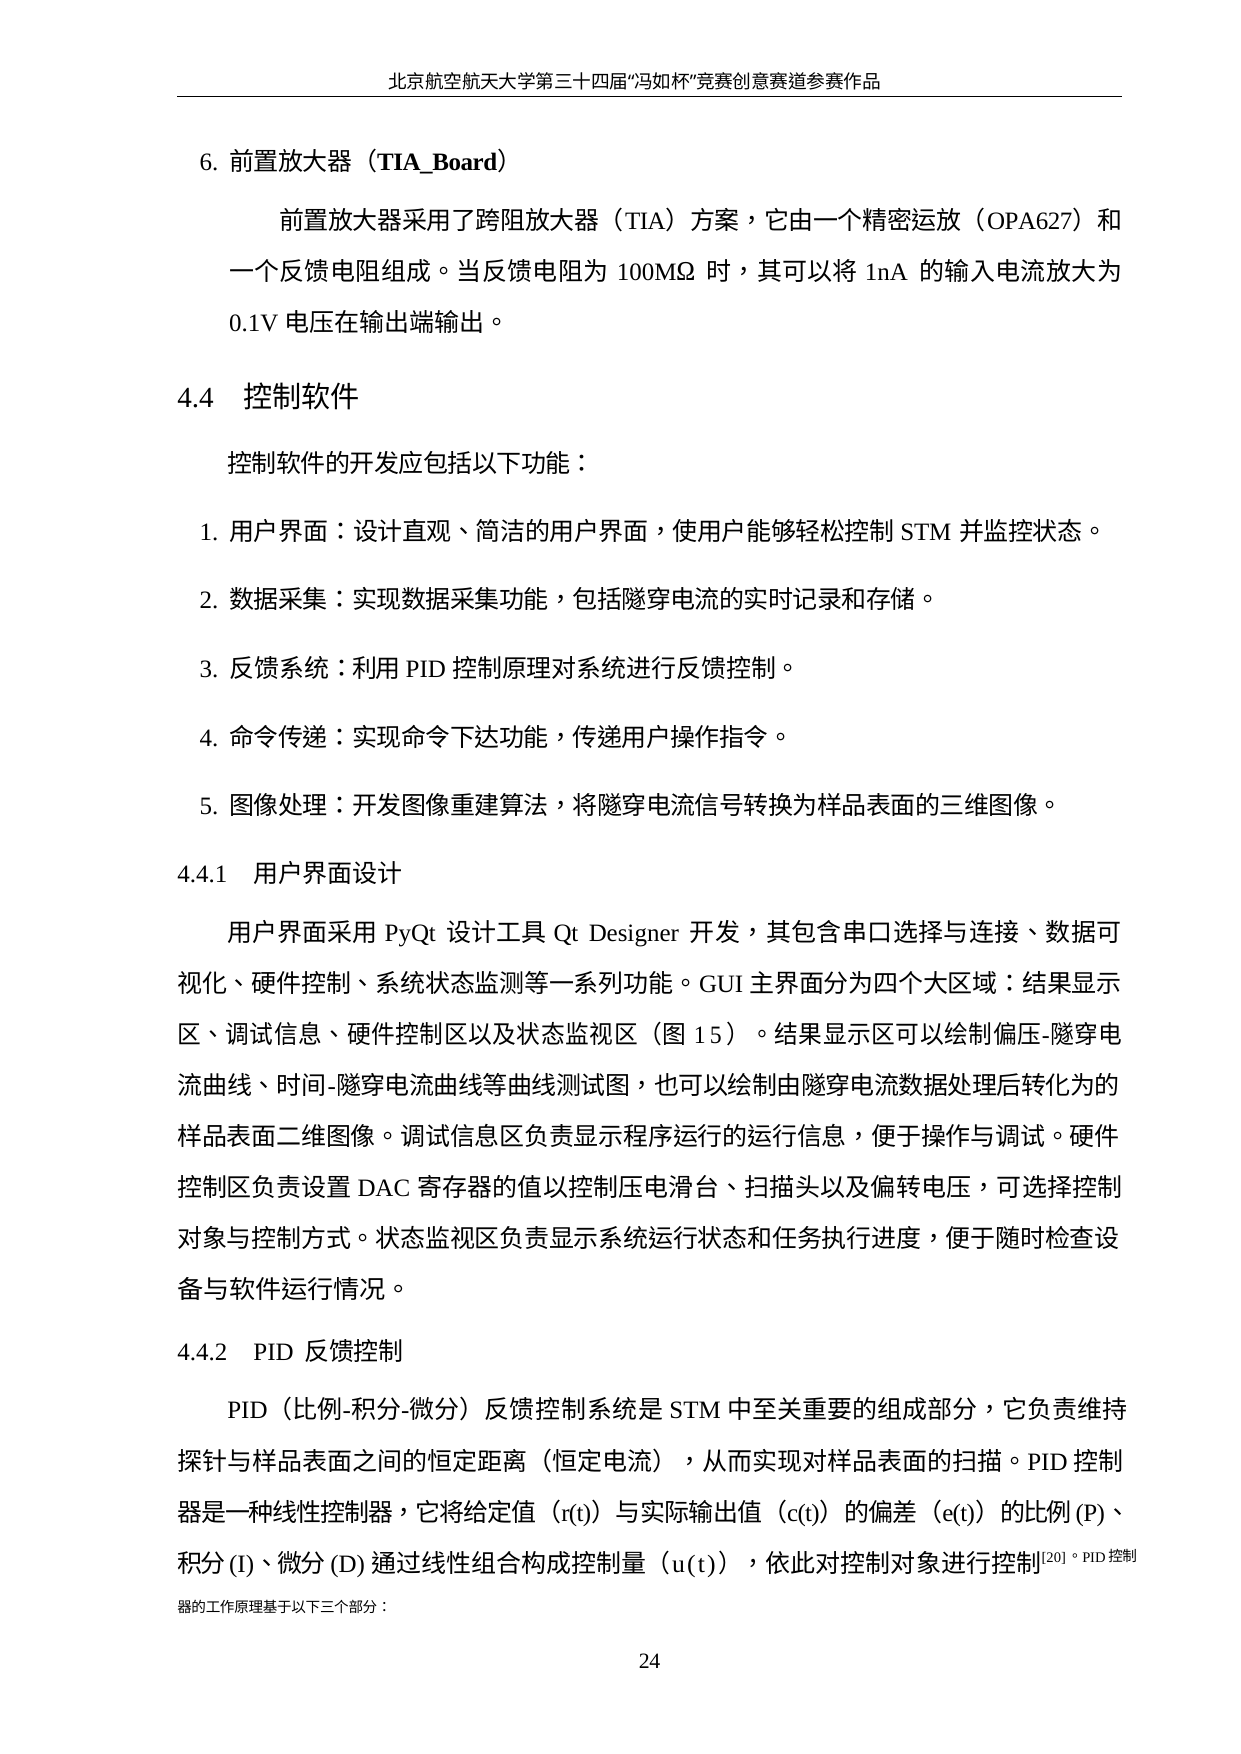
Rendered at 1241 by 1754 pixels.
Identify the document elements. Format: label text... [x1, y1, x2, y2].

list 数据采集：实现数据采集功能，包括隧穿电流的实时记录和存储。 [199, 582, 1151, 616]
text PID（比例-积分-微分）反馈控制系统是STM 中至关重要的组成部分，它负责维持探针与样品表面之间的恒定距离（恒定电流），从而实现对样品表面的扫描。PID 控制器是一种线性控制器，它将给定值（r(t)）与实际输出值（c(t)）的偏差（e(t)）的比例 (P)、积分 (I)、微分 (D) 通过线性组合构成控制量（u(t)），依此对控制对象进行控制[20] 。PID控制器的工作原理基于以下三个部分： [177, 1392, 1138, 1630]
list PID 反馈控制 [177, 1333, 1151, 1367]
text 控制软件的开发应包括以下功能： [227, 445, 1151, 479]
list 前置放大器（TIA_Board） [199, 144, 1151, 178]
text 用户界面采用 PyQt 设计工具 Qt Designer 开发，其包含串口选择与连接、数据可视化、硬件控制、系统状态监测等一系列功能。GUI 主界面分为四个大区域：结果显示区、调试信息、硬件控制区以及状态监视区（图 15）。结果显示区可以绘制偏压-隧穿电流曲线、时间-隧穿电流曲线等曲线测试图，也可以绘制由隧穿电流数据处理后转化为的样品表面二维图像。调试信息区负责显示程序运行的运行信息，便于操作与调试。硬件控制区负责设置 DAC 寄存器的值以控制压电滑台、扫描头以及偏转电压，可选择控制对象与控制方式。状态监视区负责显示系统运行状态和任务执行进度，便于随时检查设备与软件运行情况。 [177, 915, 1122, 1306]
list 反馈系统：利用 PID 控制原理对系统进行反馈控制。 [199, 651, 1151, 685]
list 命令传递：实现命令下达功能，传递用户操作指令。 [199, 719, 1151, 753]
list 用户界面：设计直观、简洁的用户界面，使用户能够轻松控制 STM 并监控状态。 [199, 514, 1151, 548]
list 图像处理：开发图像重建算法，将隧穿电流信号转换为样品表面的三维图像。 [199, 788, 1151, 822]
subtitle 控制软件 [177, 376, 1151, 416]
list 用户界面设计 [177, 856, 1151, 890]
text 前置放大器采用了跨阻放大器（TIA）方案，它由一个精密运放（OPA627）和一个反馈电阻组成。当反馈电阻为 100MΩ 时，其可以将 1nA 的输入电流放大为 0.1V 电压在输出端输出。 [229, 202, 1122, 338]
